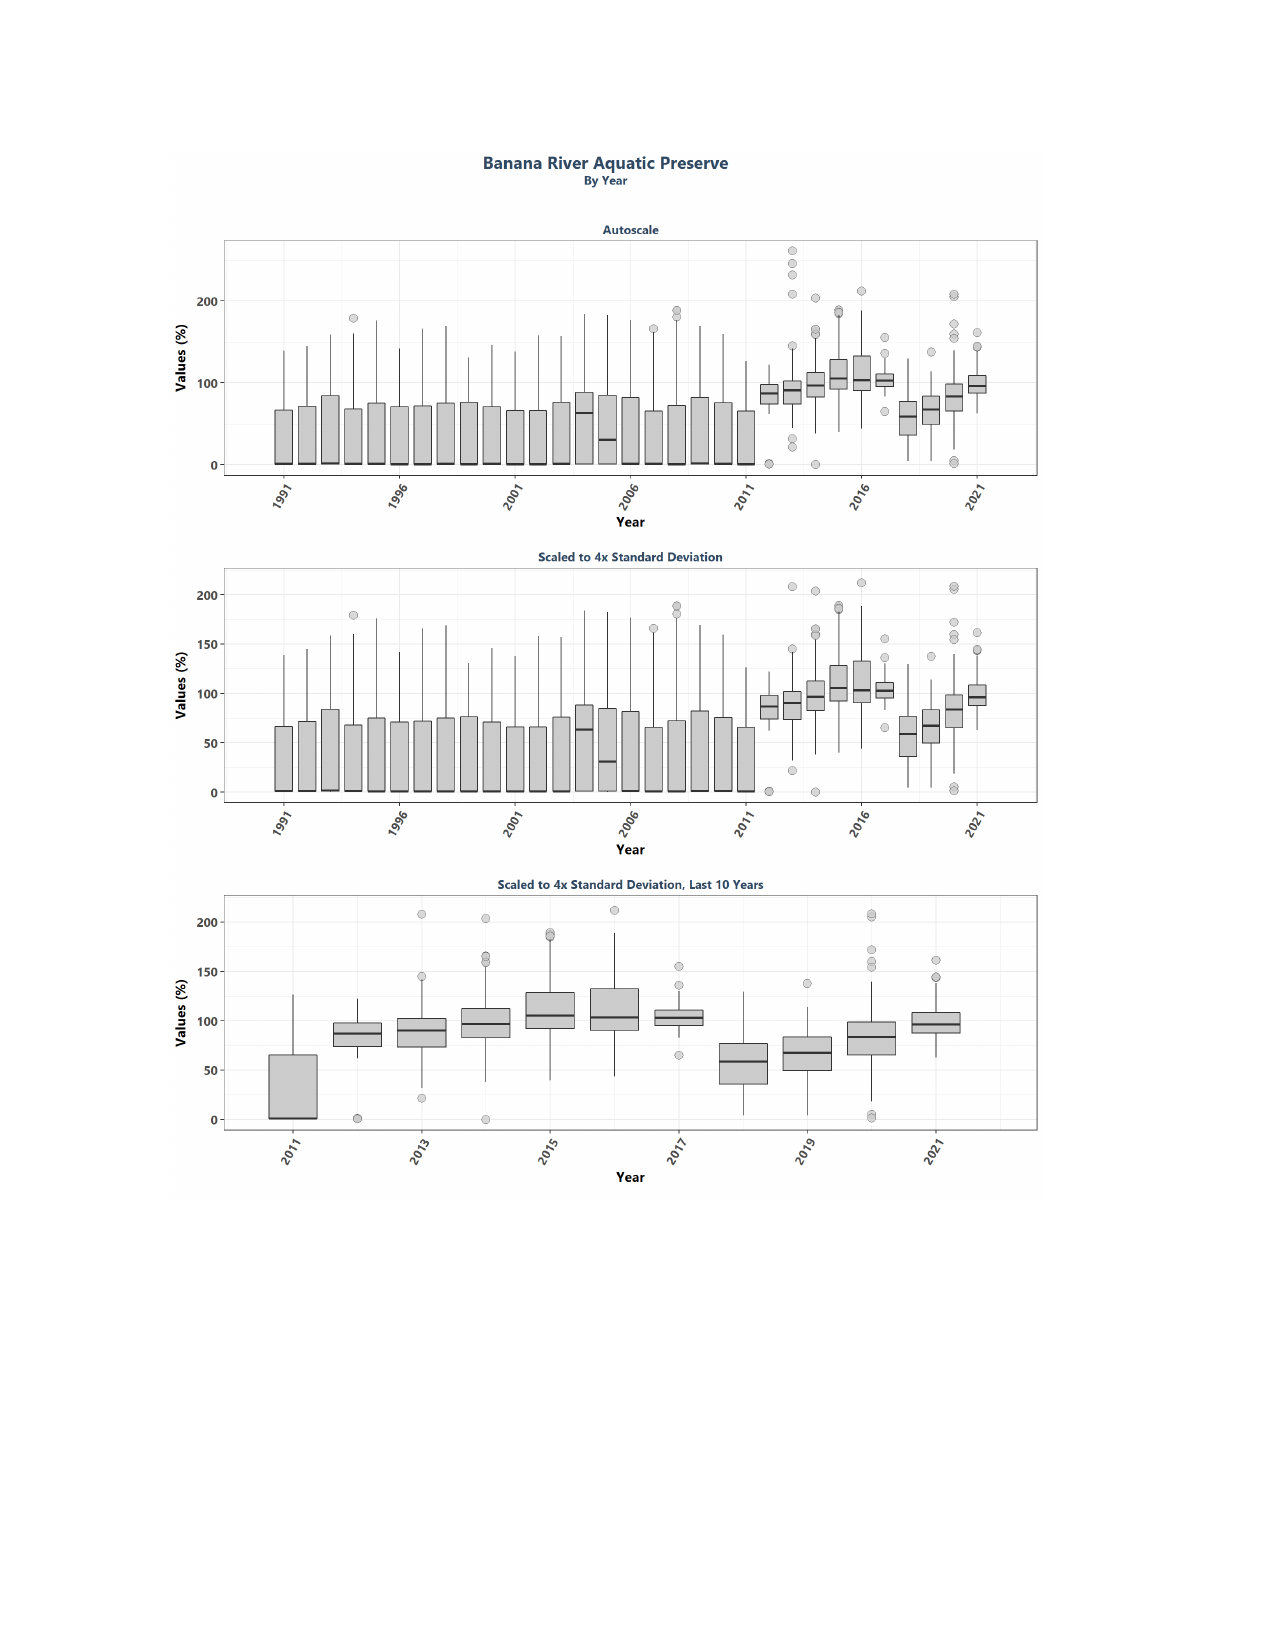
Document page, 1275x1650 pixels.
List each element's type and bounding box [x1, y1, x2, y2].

picture [168, 150, 1044, 1200]
